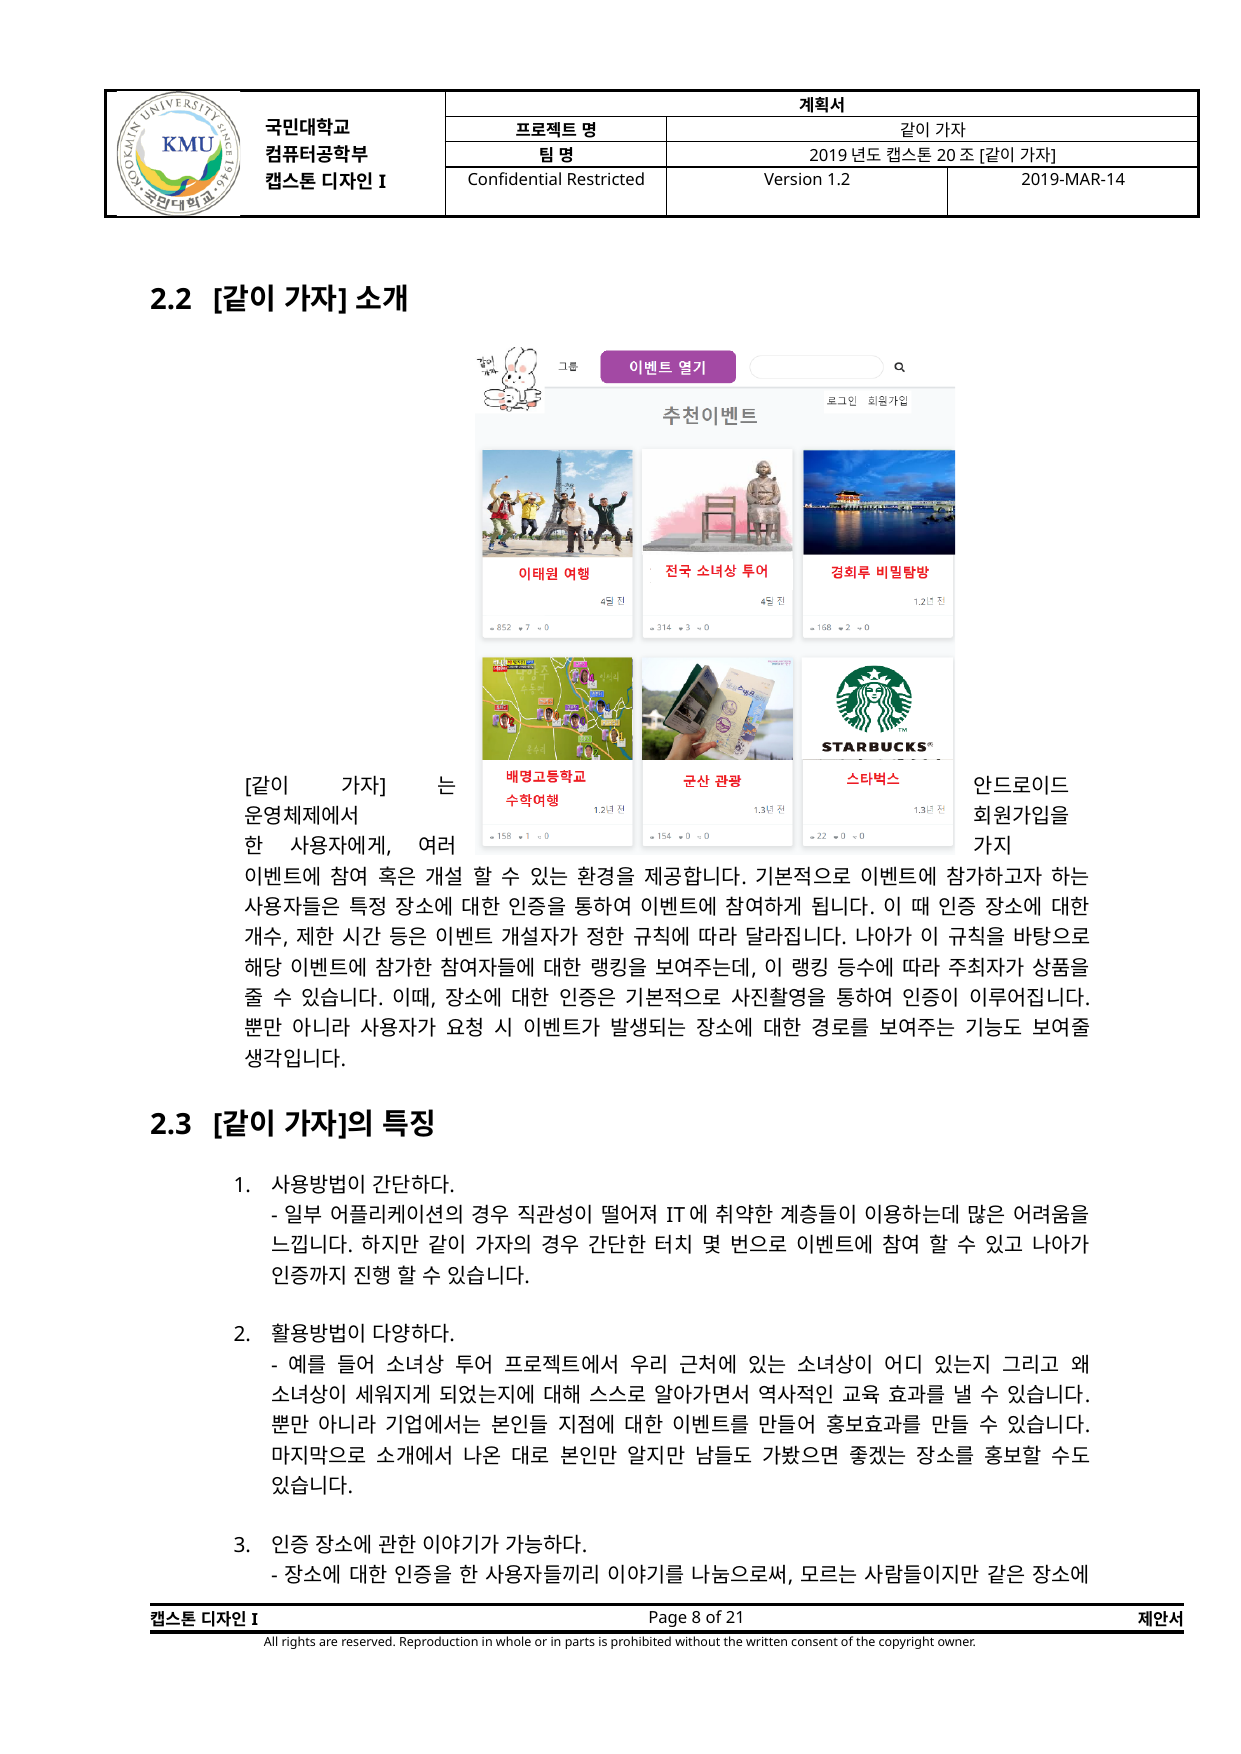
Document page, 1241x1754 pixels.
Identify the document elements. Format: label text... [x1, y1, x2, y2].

list - 장소에 대한 인증을 한 사용자들끼리 이야기를 나눔으로써, 모르는 사람들이지만 같은 장소에 갔다는 공통점을 가지고 좀더 편하게 자신만의 추억을 나눌 수 있습니다. [271, 1558, 1090, 1588]
picture [475, 347, 955, 855]
list - 예를 들어 소녀상 투어 프로젝트에서 우리 근처에 있는 소녀상이 어디 있는지 그리고 왜 소녀상이 세워지게 되었는지에 대해 스스로 알아가면서 역사적인 교육 효과를 낼 수 있습니다. 뿐만 아니라 기업에서는 본인들 지점에 대한 이벤트를 만들어 홍보효과를 만들 수 있습니다. 마지막으로 소개에서 나온 대로 본인만 알지만 남들도 가봤으면 좋겠는 장소를 홍보할 수도 있습니다. [271, 1348, 1090, 1499]
list - 일부 어플리케이션의 경우 직관성이 떨어져 IT에 취약한 계층들이 이용하는데 많은 어려움을 느낍니다. 하지만 같이 가자의 경우 간단한 터치 몇 번으로 이벤트에 참여 할 수 있고 나아가 인증까지 진행 할 수 있습니다. [271, 1198, 1090, 1289]
subtitle [같이 가자] 소개 [150, 275, 1090, 318]
text [같이 가자] 는 안드로이드 운영체제에서 회원가입을 한 사용자에게, 여러 가지 이벤트에 참여 혹은 개설 할 수 있는 환경을 제공합니다. 기본적으로 이벤트에 참가하고자 하는 사용자들은 특정 장소에 대한 인증을 통하여 이벤트에 참여하게 됩니다. 이 때 인증 장소에 대한 개수, 제한 시간 등은 이벤트 개설자가 정한 규칙에 따라 달라집니다. 나아가 이 규칙을 바탕으로 해당 이벤트에 참가한 참여자들에 대한 랭킹을 보여주는데, 이 랭킹 등수에 따라 주최자가 상품을 줄 수 있습니다. 이때, 장소에 대한 인증은 기본적으로 사진촬영을 통하여 인증이 이루어집니다. 뿐만 아니라 사용자가 요청 시 이벤트가 발생되는 장소에 대한 경로를 보여주는 기능도 보여줄 생각입니다. [244, 769, 1090, 1072]
subtitle [같이 가자]의 특징 [150, 1101, 1090, 1143]
list 사용방법이 간단하다. [233, 1168, 1090, 1198]
picture [116, 91, 241, 216]
list 활용방법이 다양하다. [233, 1318, 1090, 1348]
list 인증 장소에 관한 이야기가 가능하다. [233, 1528, 1090, 1558]
